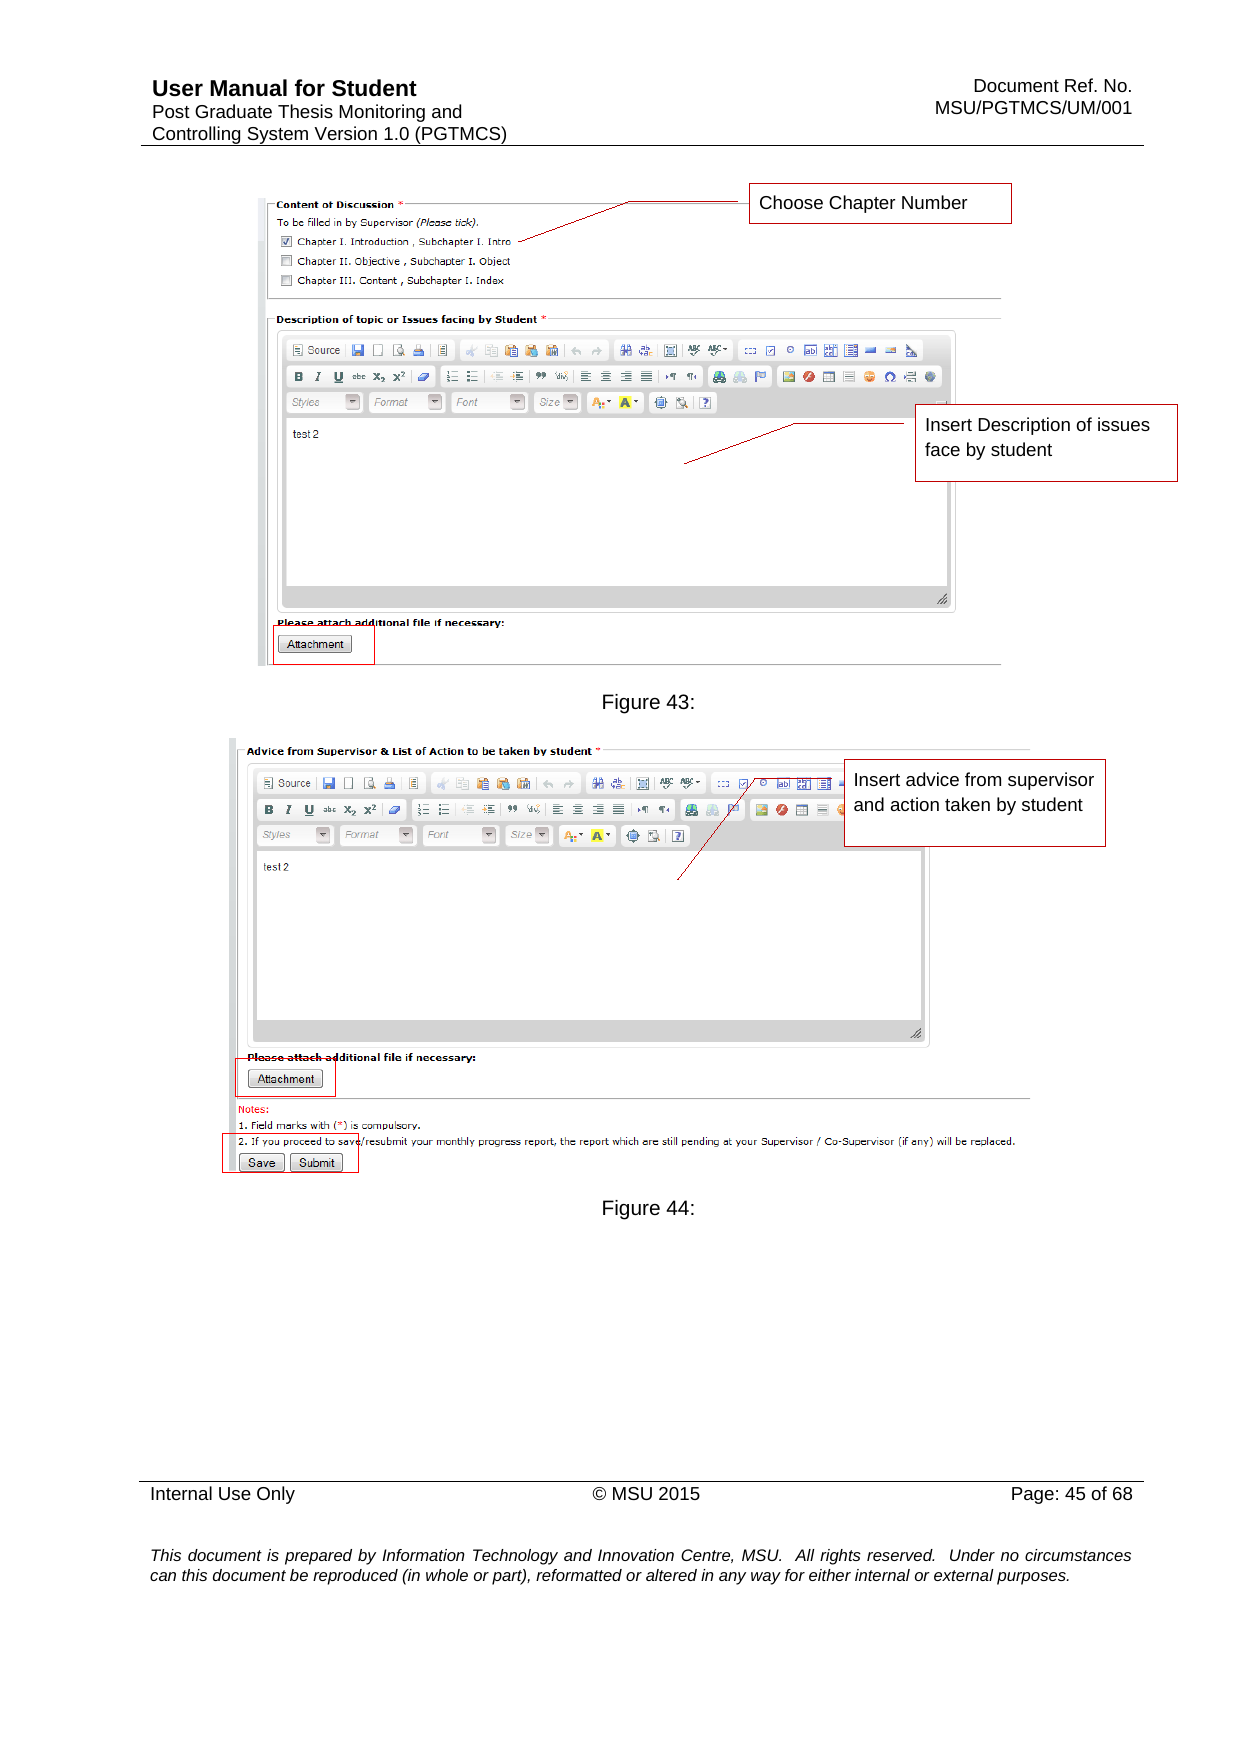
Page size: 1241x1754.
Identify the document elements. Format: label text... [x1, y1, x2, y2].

picture [229, 1134, 358, 1172]
picture [229, 738, 1030, 1172]
text Figure 43: [206, 690, 1090, 714]
text Figure 44: [206, 1196, 1090, 1219]
picture [257, 198, 1002, 666]
